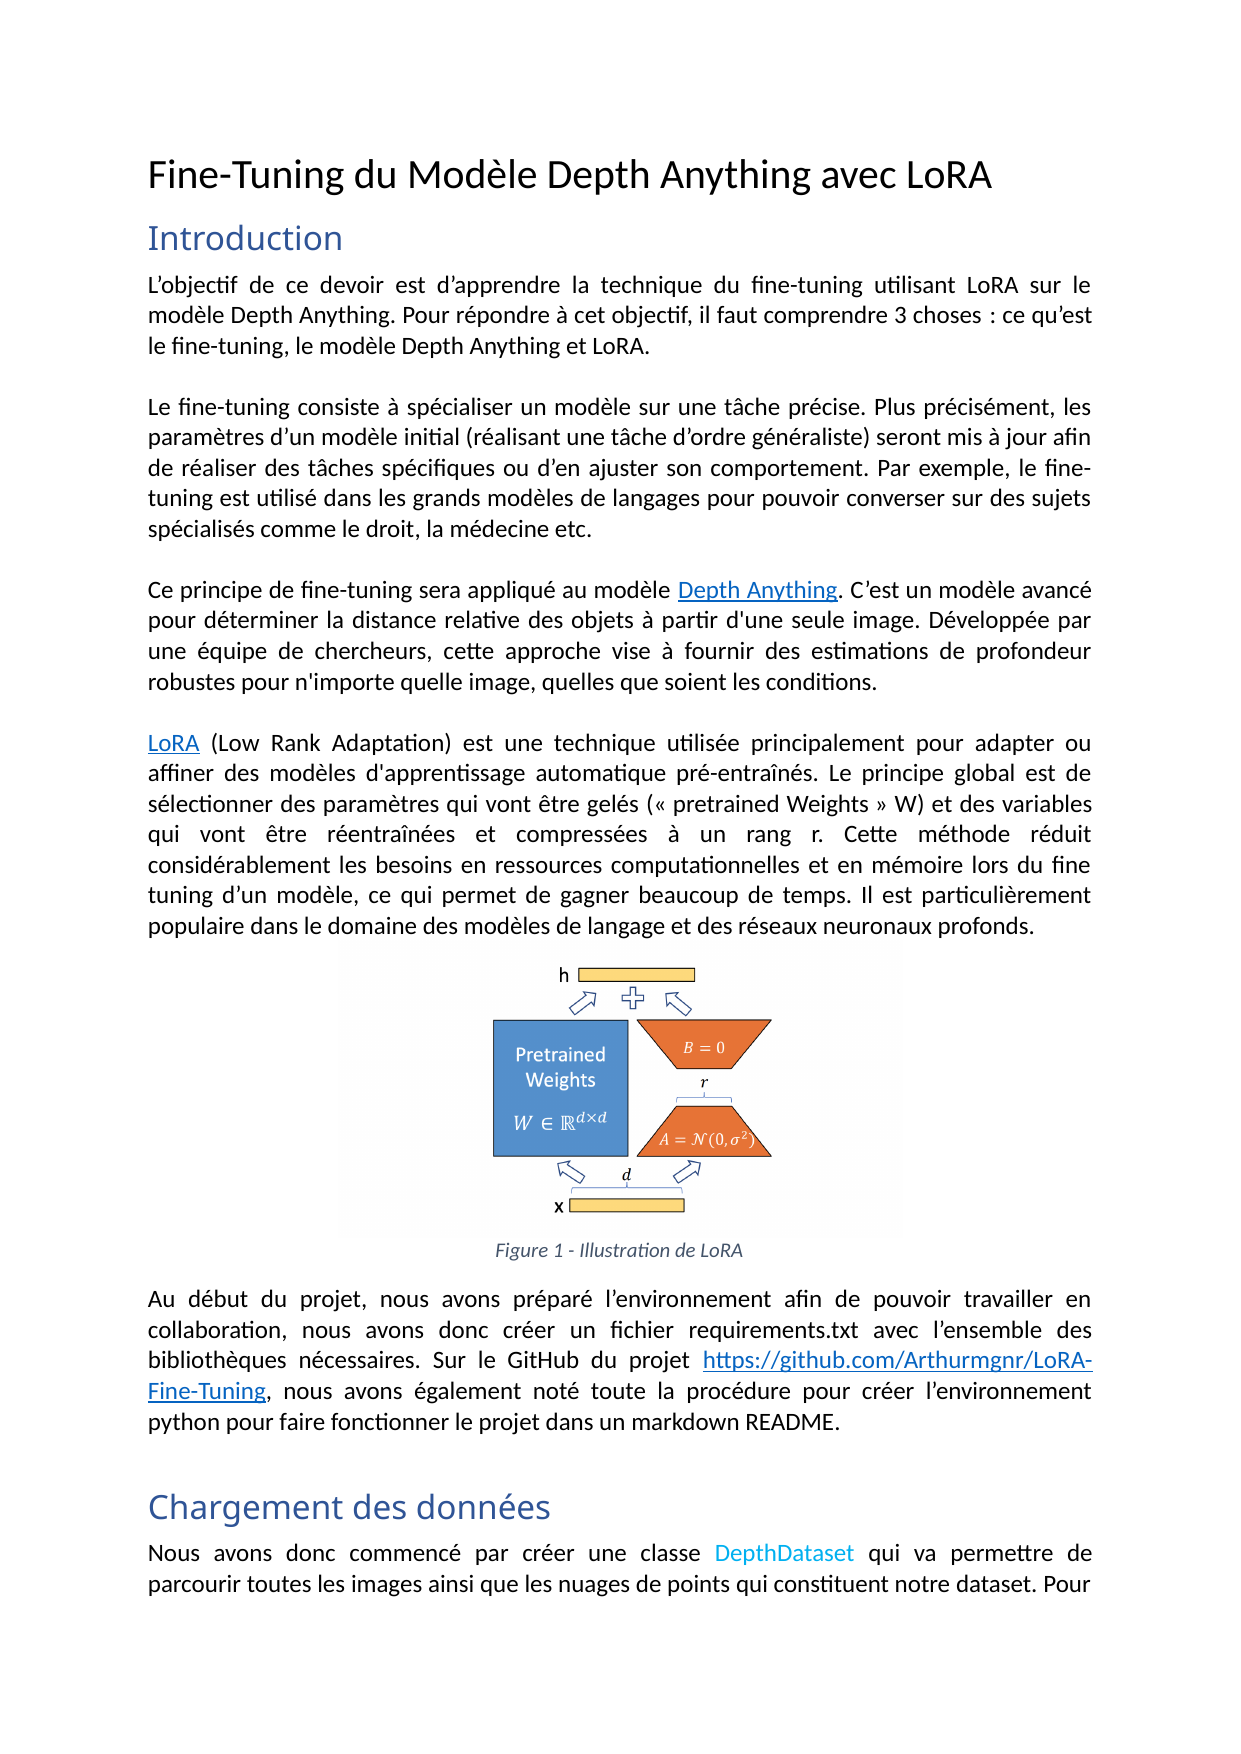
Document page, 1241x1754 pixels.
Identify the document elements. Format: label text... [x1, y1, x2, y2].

text Le fine-tuning consiste à spécialiser un modèle sur une tâche précise. Plus précisément, les paramètres d’un modèle initial (réalisant une tâche d’ordre généraliste) seront mis à jour afin de réaliser des tâches spécifiques ou d’en ajuster son comportement. Par exemple, le fine-tuning est utilisé dans les grands modèles de langages pour pouvoir converser sur des sujets spécialisés comme le droit, la médecine etc. [148, 391, 1093, 543]
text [148, 1537, 1093, 1598]
picture [337, 940, 903, 1238]
text LoRA (Low Rank Adaptation) est une technique utilisée principalement pour adapter ou affiner des modèles d'apprentissage automatique pré-entraînés. Le principe global est de sélectionner des paramètres qui vont être gelés (« pretrained Weights » W) et des variables qui vont être réentraînées et compressées à un rang r. Cette méthode réduit considérablement les besoins en ressources computationnelles et en mémoire lors du fine tuning d’un modèle, ce qui permet de gagner beaucoup de temps. Il est particulièrement populaire dans le domaine des modèles de langage et des réseaux neuronaux profonds. [148, 727, 1093, 940]
subtitle Introduction [148, 215, 1093, 261]
text Fine-Tuning du Modèle Depth Anything avec LoRA [148, 148, 1093, 198]
text Figure 1 - Illustration de LoRA [148, 1237, 1093, 1263]
text Au début du projet, nous avons préparé l’environnement afin de pouvoir travailler en collaboration, nous avons donc créer un fichier requirements.txt avec l’ensemble des bibliothèques nécessaires. Sur le GitHub du projet https://github.com/Arthurmgnr/LoRA-Fine-Tuning, nous avons également noté toute la procédure pour créer l’environnement python pour faire fonctionner le projet dans un markdown README. [148, 1284, 1093, 1436]
subtitle Chargement des données [148, 1483, 1093, 1529]
text L’objectif de ce devoir est d’apprendre la technique du fine-tuning utilisant LoRA sur le modèle Depth Anything. Pour répondre à cet objectif, il faut comprendre 3 choses : ce qu’est le fine-tuning, le modèle Depth Anything et LoRA. [148, 269, 1093, 360]
text Ce principe de fine-tuning sera appliqué au modèle Depth Anything. C’est un modèle avancé pour déterminer la distance relative des objets à partir d'une seule image. Développée par une équipe de chercheurs, cette approche vise à fournir des estimations de profondeur robustes pour n'importe quelle image, quelles que soient les conditions. [148, 574, 1093, 696]
